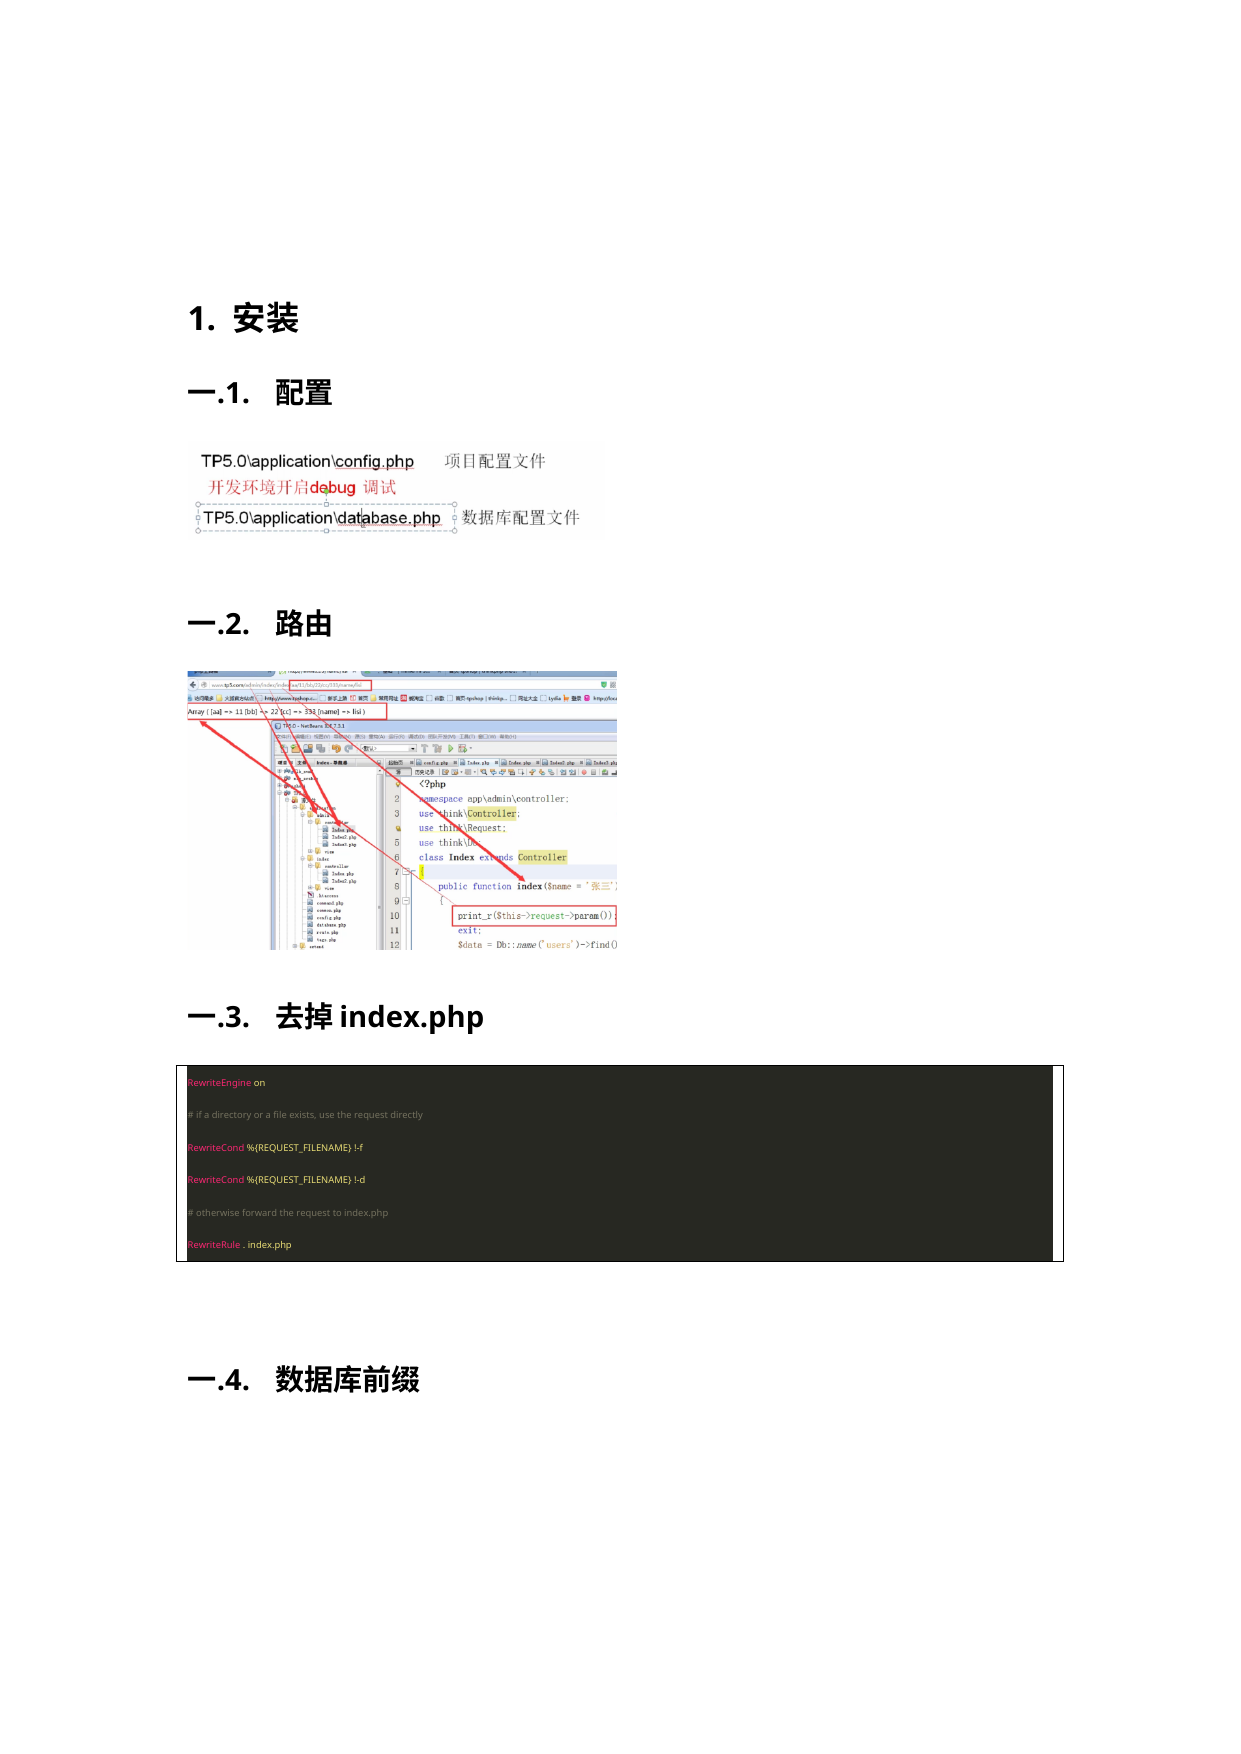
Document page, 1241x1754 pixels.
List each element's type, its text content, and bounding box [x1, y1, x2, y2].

subtitle 安装 [187, 292, 1053, 340]
subtitle 配置 [187, 369, 1053, 412]
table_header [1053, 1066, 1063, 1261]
picture [187, 441, 605, 540]
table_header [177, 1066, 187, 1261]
subtitle 数据库前缀 [187, 1356, 1053, 1399]
subtitle 路由 [187, 600, 1053, 643]
picture [187, 671, 617, 950]
subtitle 去掉index.php [187, 993, 1053, 1036]
